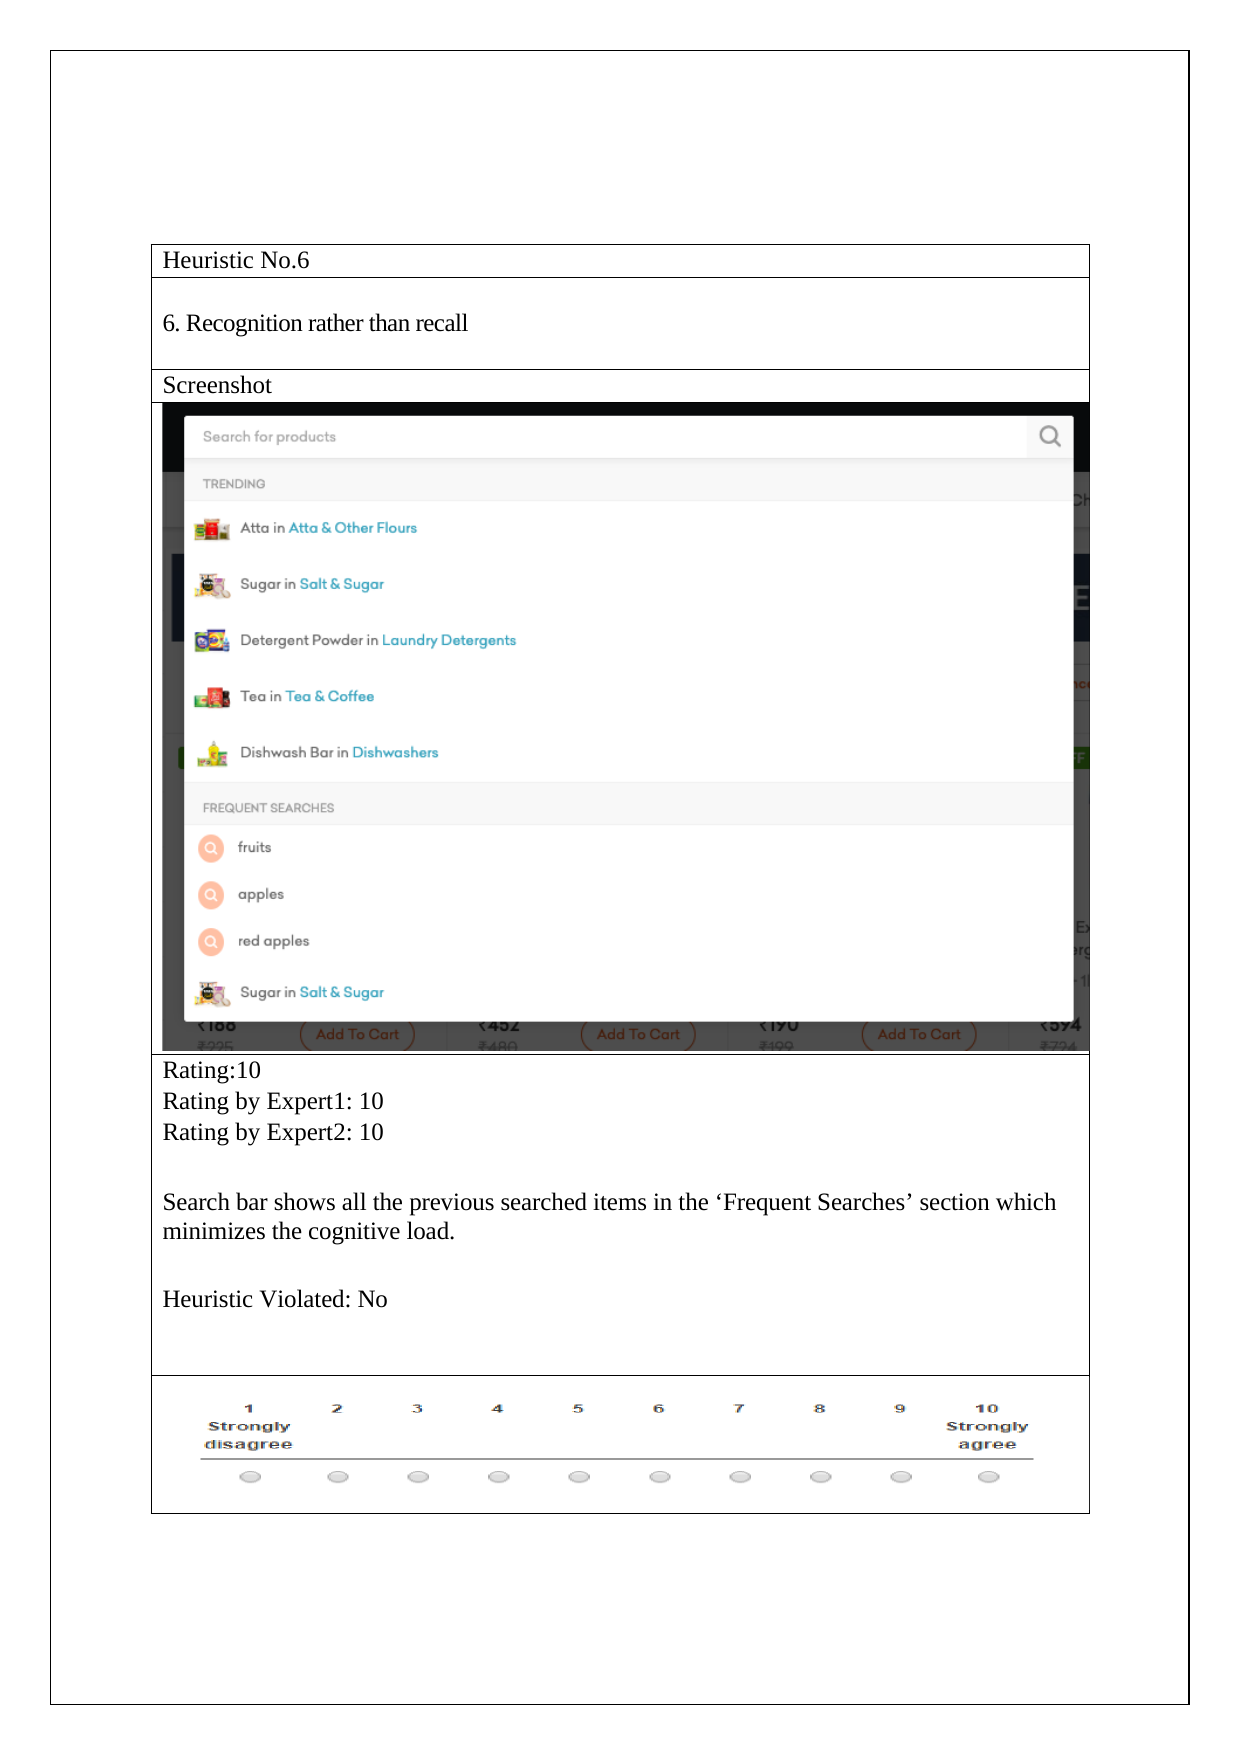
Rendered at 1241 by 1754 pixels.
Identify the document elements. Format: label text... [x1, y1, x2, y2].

picture [162, 403, 1090, 1051]
table_cell Rating:10 Rating by Expert1: 10 Rating by Expert2: 10 Search bar shows all the previous searched items in the ‘Frequent Searches’ section which minimizes the cognitive load. Heuristic Violated: No [152, 1055, 1089, 1375]
picture [162, 1376, 1090, 1510]
table_cell 6. Recognition rather than recall [152, 278, 1089, 369]
table_cell [152, 403, 1089, 1054]
table_header Heuristic No.6 [152, 245, 1089, 277]
table_cell Screenshot [152, 370, 1089, 402]
table_cell [152, 1376, 1089, 1513]
